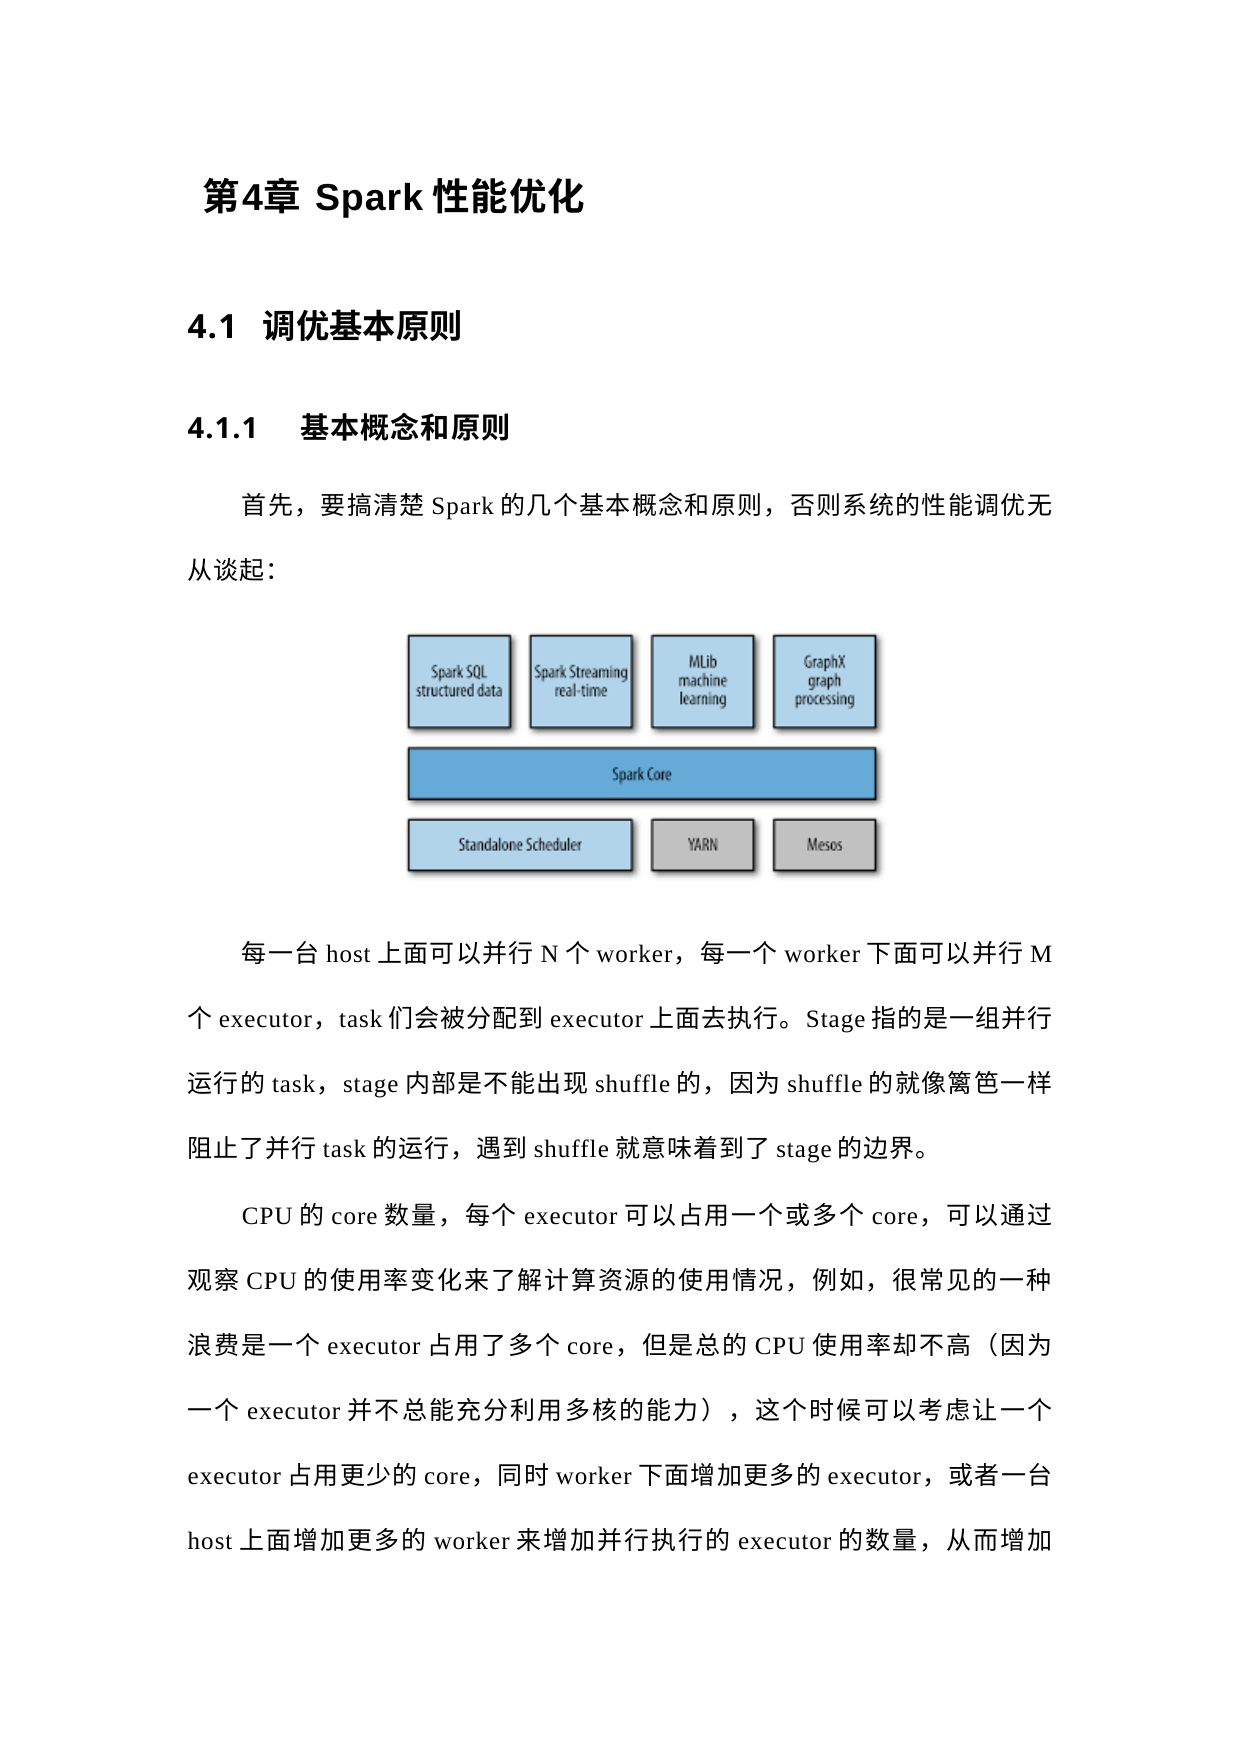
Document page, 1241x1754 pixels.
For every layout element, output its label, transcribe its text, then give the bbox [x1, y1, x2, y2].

subtitle 调优基本原则 [187, 292, 1053, 357]
text 每一台host上面可以并行N个worker，每一个worker下面可以并行M个executor，task们会被分配到executor上面去执行。Stage指的是一组并行运行的task，stage内部是不能出现shuffle的，因为shuffle的就像篱笆一样阻止了并行task的运行，遇到shuffle就意味着到了stage的边界。 [187, 919, 1053, 1179]
picture [402, 630, 889, 884]
subtitle 基本概念和原则 [187, 393, 1053, 458]
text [187, 1181, 1053, 1571]
text 首先，要搞清楚Spark的几个基本概念和原则，否则系统的性能调优无从谈起： [187, 471, 1053, 601]
subtitle Spark性能优化 [202, 162, 1053, 227]
